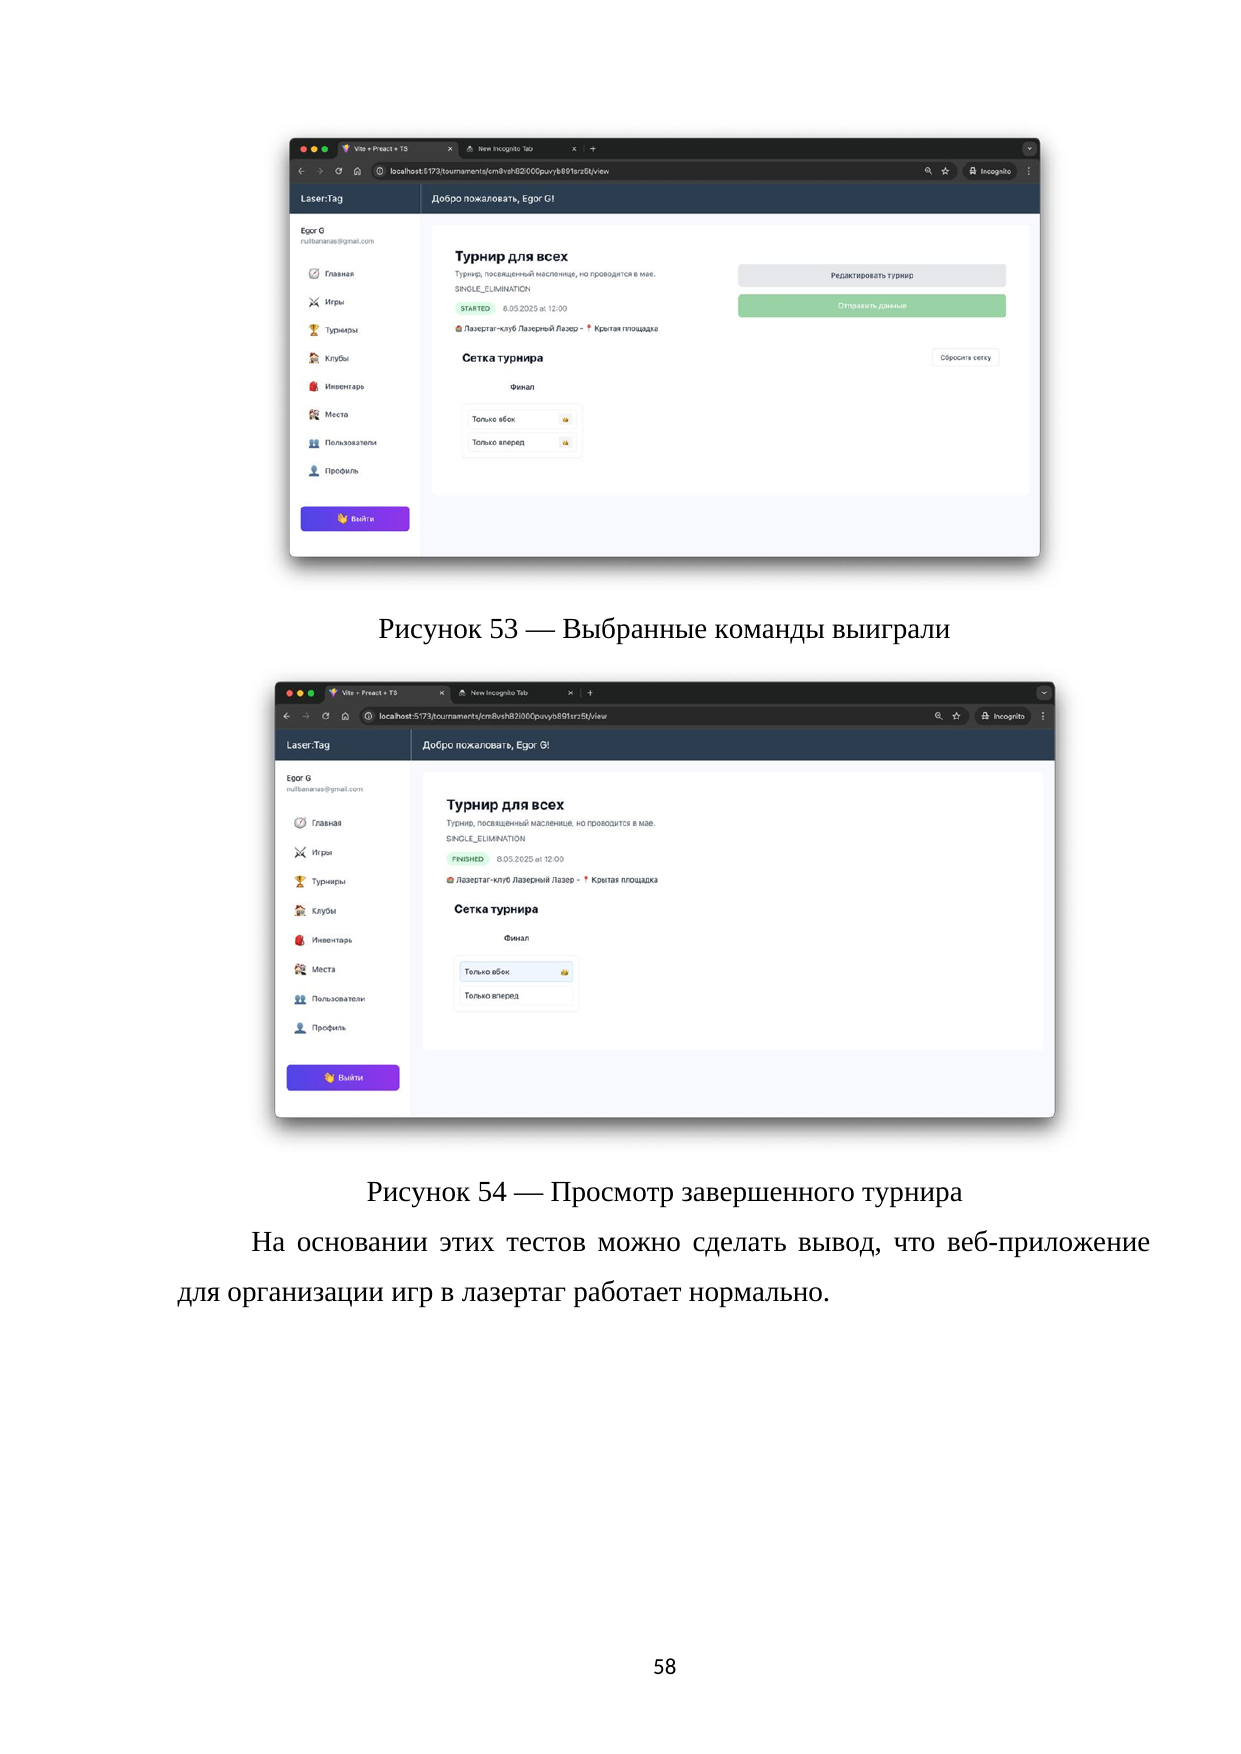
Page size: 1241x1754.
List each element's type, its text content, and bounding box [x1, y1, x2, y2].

text Рисунок 53 — Выбранные команды выиграли [177, 611, 1152, 645]
picture [244, 661, 1085, 1157]
picture [260, 118, 1069, 595]
text Рисунок 54 — Просмотр завершенного турнира [177, 1174, 1152, 1207]
text На основании этих тестов можно сделать вывод, что веб-приложение для организации игр в лазертаг работает нормально. [177, 1224, 1152, 1308]
